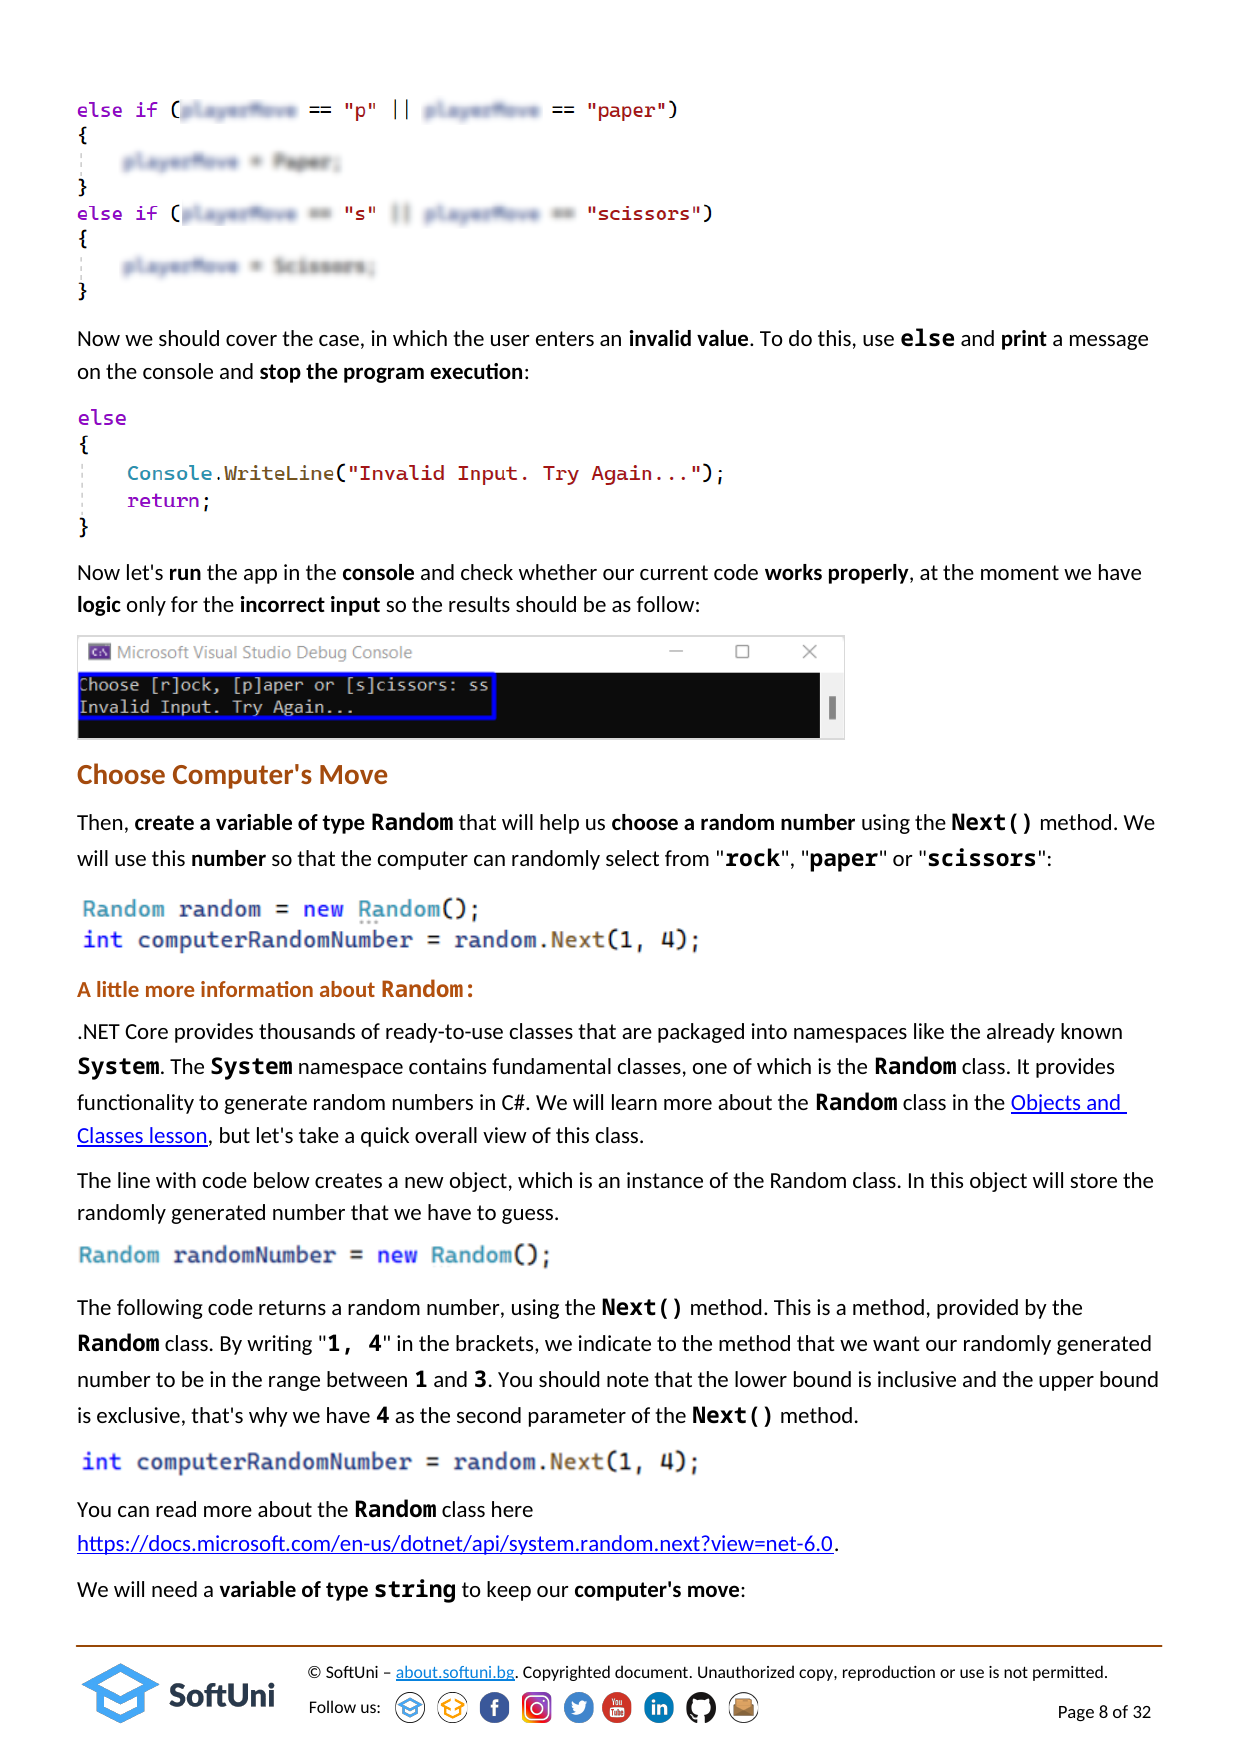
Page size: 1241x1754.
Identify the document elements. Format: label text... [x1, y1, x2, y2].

text .NET Core provides thousands of ready-to-use classes that are packaged into namespaces like the already known System. The System namespace contains fundamental classes, one of which is the Random class. It provides functionality to generate random numbers in C#. We will learn more about the Random class in the Objects and Classes lesson, but let's take a quick overall view of this class. [77, 1017, 1163, 1149]
text The line with code below creates a new object, which is an instance of the Random class. In this object will store the randomly generated number that we have to guess. [77, 1166, 1163, 1226]
picture [644, 1692, 653, 1701]
text Now let's run the app in the console and check whether our current code works properly, at the moment we have logic only for the incorrect input so the results should be as follow: [77, 558, 1163, 619]
picture [395, 1692, 425, 1723]
picture [76, 890, 733, 957]
picture [76, 1447, 702, 1477]
picture [75, 1658, 281, 1729]
picture [437, 1692, 468, 1723]
picture [665, 1714, 674, 1723]
subtitle A little more information about Random: [77, 973, 1163, 1004]
picture [479, 1692, 510, 1723]
text You can read more about the Random class here https://docs.microsoft.com/en-us/dotnet/api/system.random.next?view=net-6.0. [77, 1493, 1163, 1557]
picture [76, 95, 715, 306]
picture [644, 1714, 653, 1723]
text Now we should cover the case, in which the user enters an invalid value. To do this, use else and print a message on the console and stop the program execution: [77, 322, 1163, 385]
picture [78, 637, 844, 738]
picture [76, 402, 731, 542]
picture [658, 1705, 667, 1714]
picture [522, 1692, 552, 1723]
picture [665, 1692, 674, 1701]
picture [76, 1242, 554, 1274]
picture [602, 1692, 632, 1723]
text Then, create a variable of type Random that will help us choose a random number using the Next() method. We will use this number so that the computer can randomly select from "rock", "paper" or "scissors": [77, 806, 1163, 873]
picture [728, 1692, 759, 1723]
text The following code returns a random number, using the Next() method. This is a method, provided by the Random class. By writing "1, 4" in the brackets, we indicate to the method that we want our randomly generated number to be in the range between 1 and 3. You should note that the lower bound is inclusive and the upper bound is exclusive, that's why we have 4 as the second parameter of the Next() method. [77, 1291, 1163, 1430]
text We will need a variable of type string to keep our computer's move: [77, 1573, 1163, 1605]
picture [564, 1692, 594, 1723]
picture [686, 1692, 716, 1723]
subtitle Choose Computer's Move [77, 756, 1163, 792]
